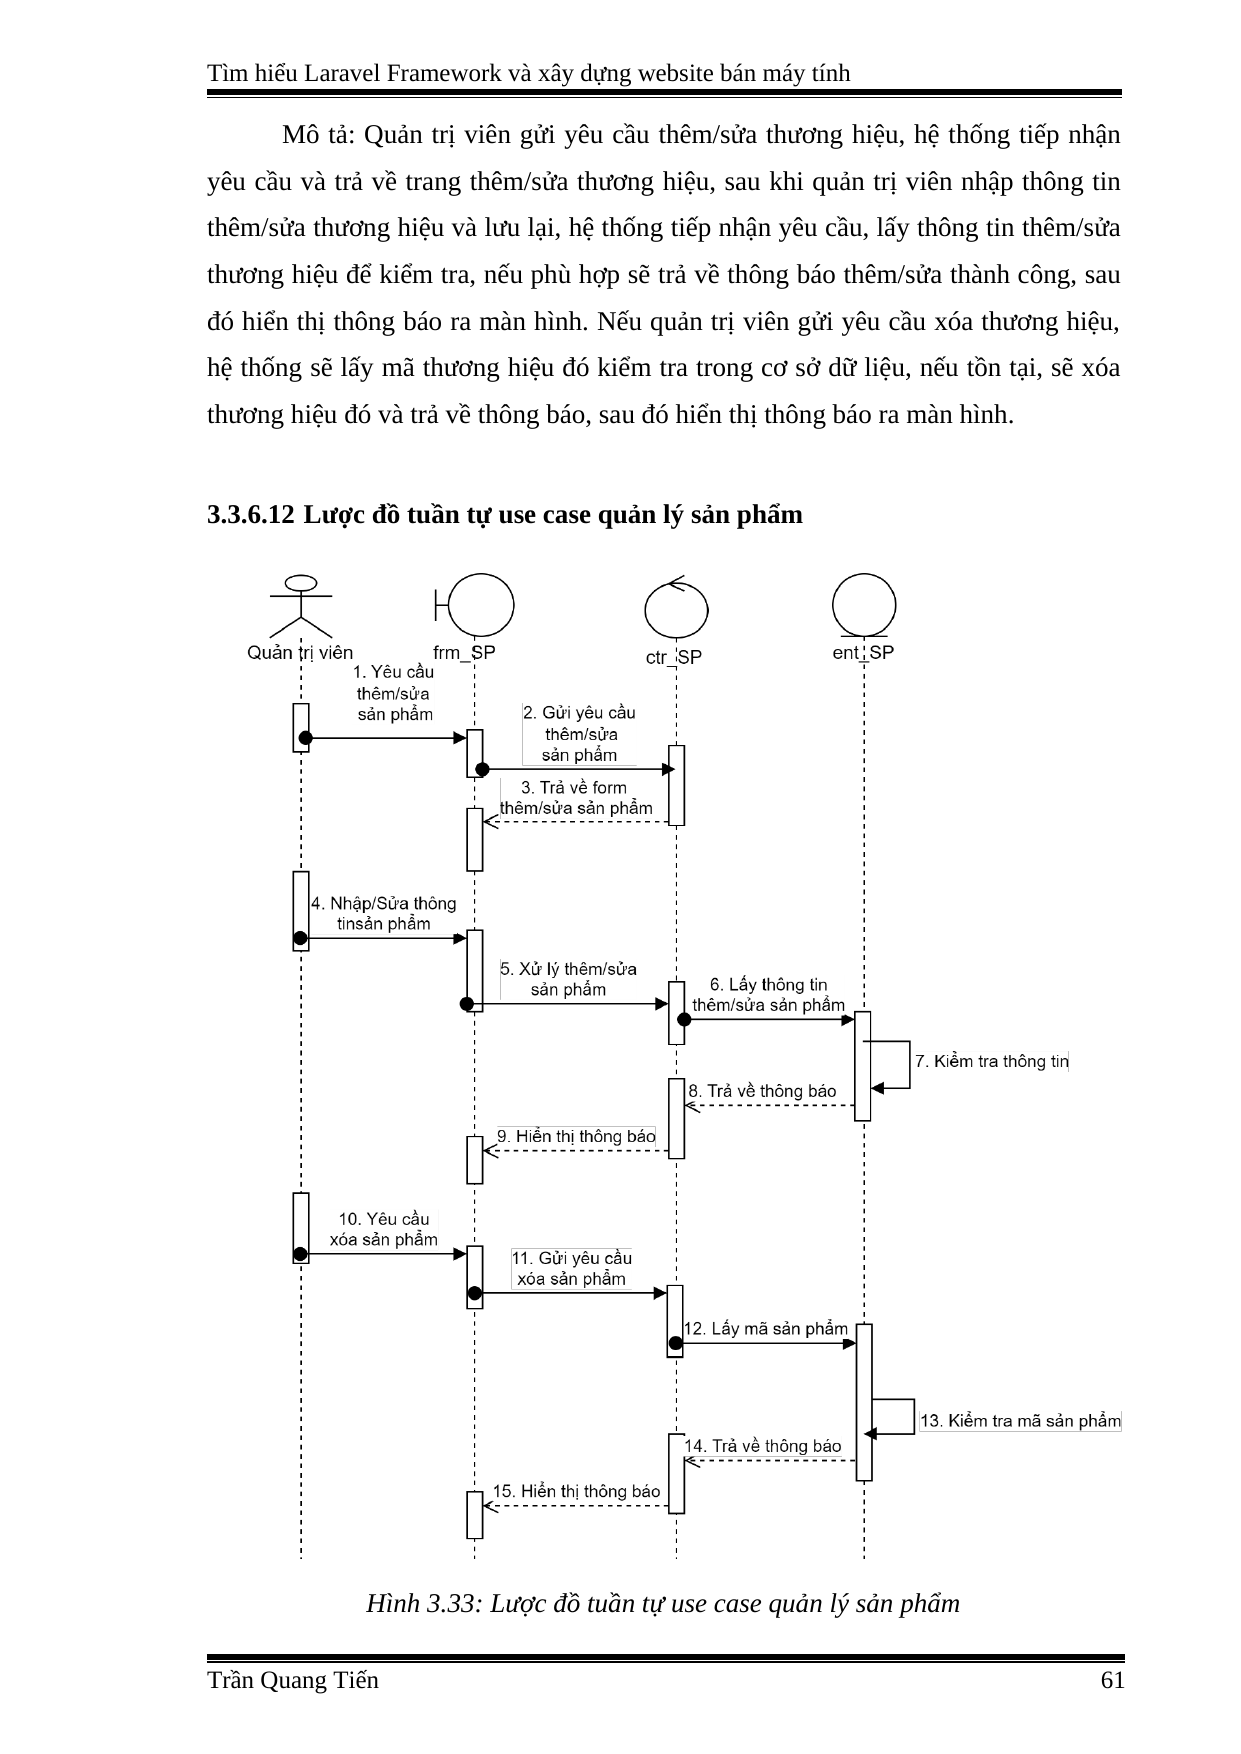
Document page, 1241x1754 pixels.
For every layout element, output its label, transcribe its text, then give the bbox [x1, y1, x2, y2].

text Mô tả: Quản trị viên gửi yêu cầu thêm/sửa thương hiệu, hệ thống tiếp nhận yêu cầu và trả về trang thêm/sửa thương hiệu, sau khi quản trị viên nhập thông tin thêm/sửa thương hiệu và lưu lại, hệ thống tiếp nhận yêu cầu, lấy thông tin thêm/sửa thương hiệu để kiểm tra, nếu phù hợp sẽ trả về thông báo thêm/sửa thành công, sau đó hiển thị thông báo ra màn hình. Nếu quản trị viên gửi yêu cầu xóa thương hiệu, hệ thống sẽ lấy mã thương hiệu đó kiểm tra trong cơ sở dữ liệu, nếu tồn tại, sẽ xóa thương hiệu đó và trả về thông báo, sau đó hiển thị thông báo ra màn hình. [207, 118, 1122, 429]
subtitle Lược đồ tuần tự use case quản lý sản phẩm [207, 498, 1122, 530]
picture [206, 557, 1137, 1575]
